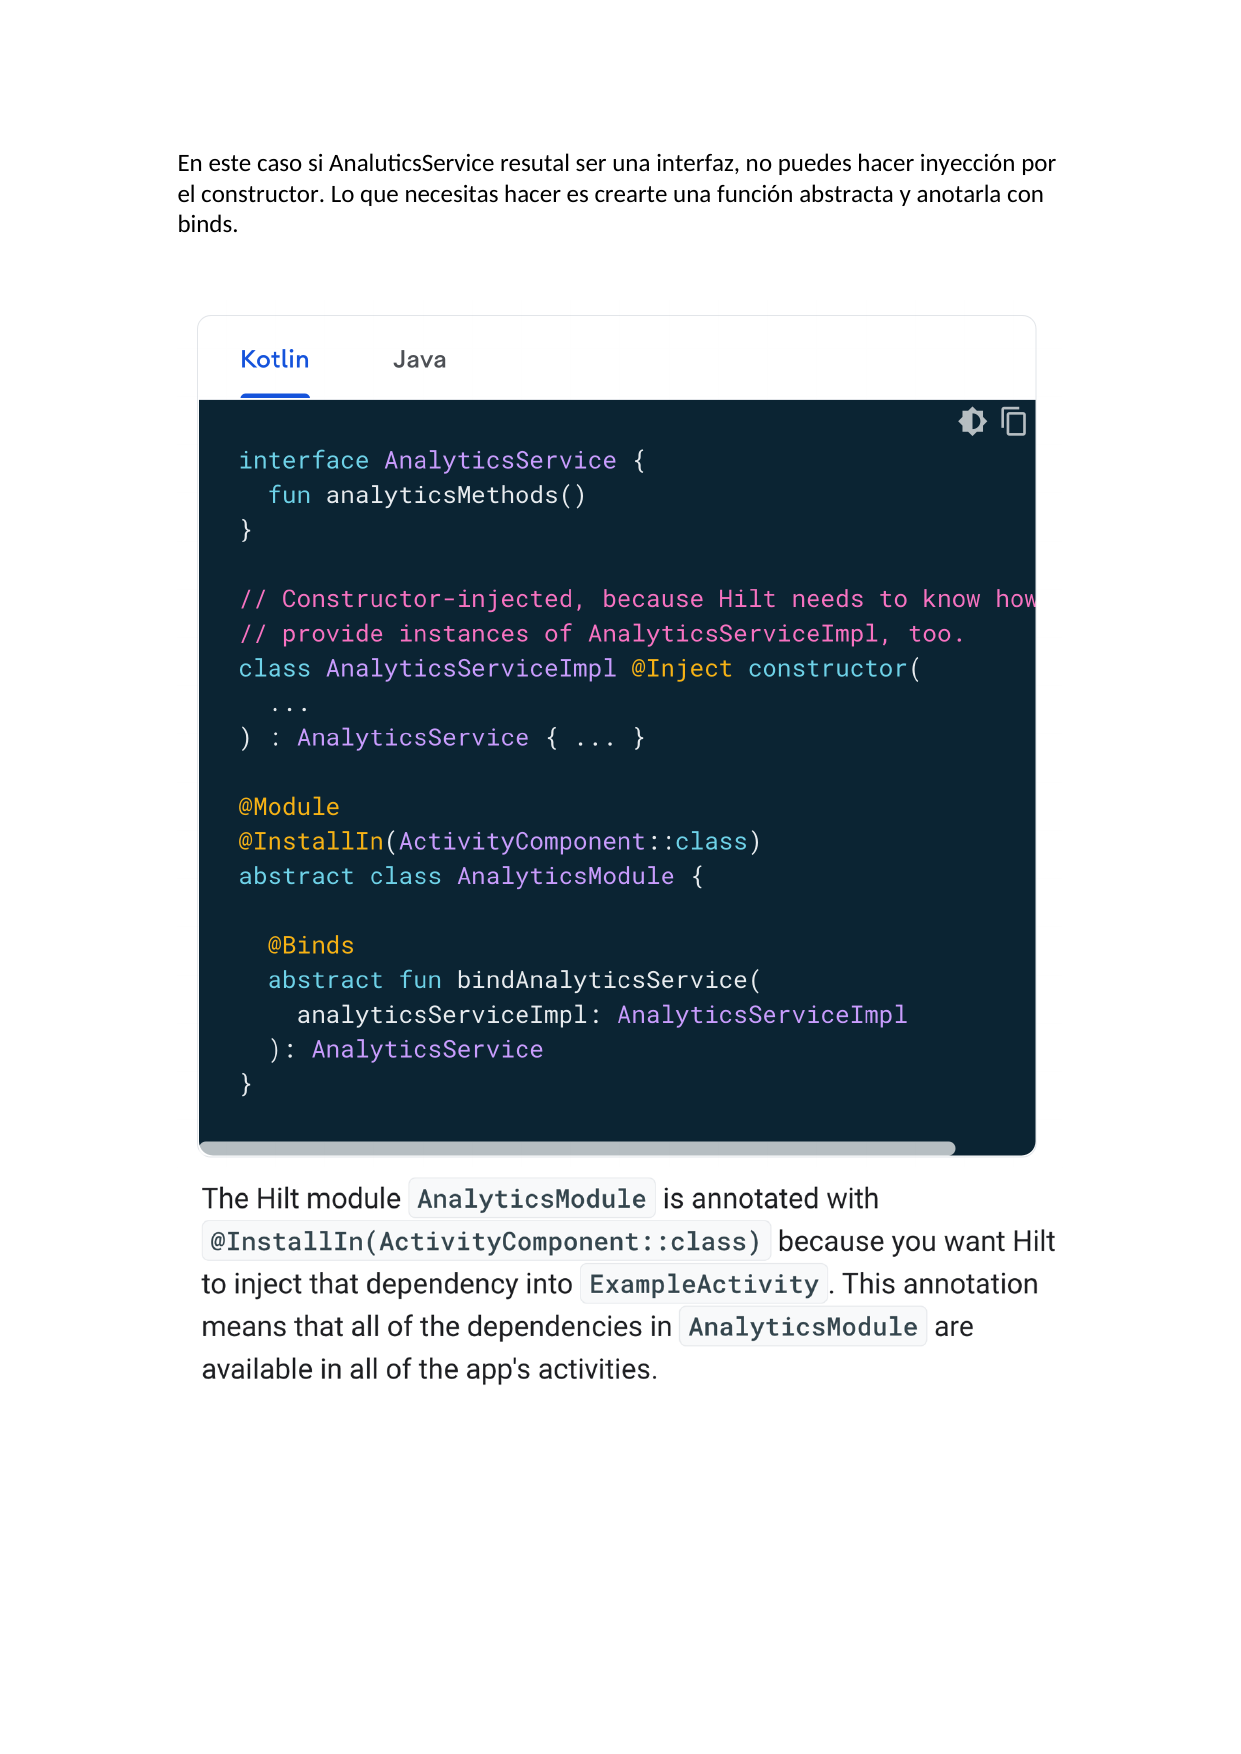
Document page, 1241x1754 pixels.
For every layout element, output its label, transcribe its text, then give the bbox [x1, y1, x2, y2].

text En este caso si AnaluticsService resutal ser una interfaz, no puedes hacer inyección por el constructor. Lo que necesitas hacer es crearte una función abstracta y anotarla con binds. [177, 148, 1063, 239]
picture [177, 300, 1063, 1411]
